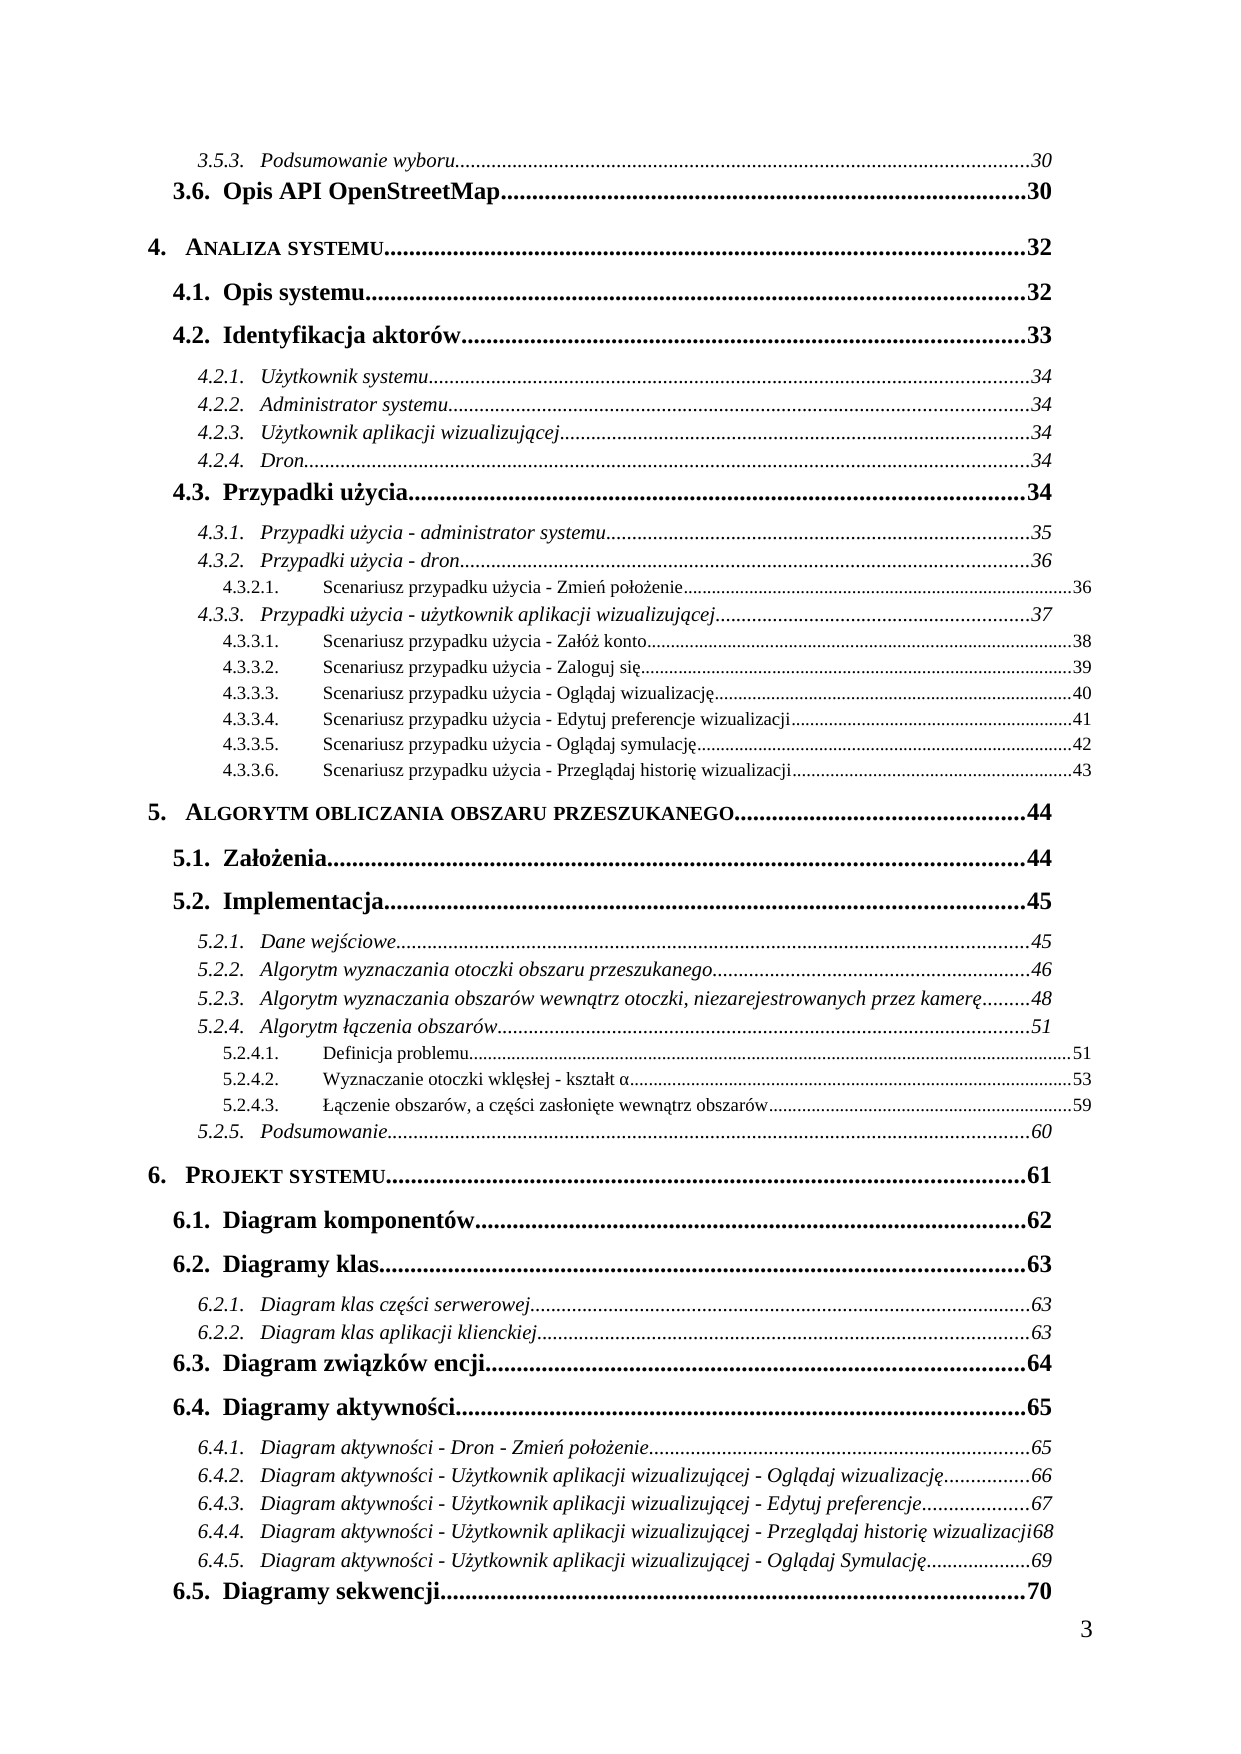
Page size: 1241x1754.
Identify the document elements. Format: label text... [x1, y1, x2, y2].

text 4.2. Identyfikacja aktorów 33 [173, 320, 1092, 349]
text 6.1. Diagram komponentów 62 [173, 1205, 1092, 1234]
text 4.3.2. Przypadki użycia - dron 36 [198, 548, 1092, 572]
text 4.3.3.3. Scenariusz przypadku użycia - Oglądaj wizualizację 40 [223, 682, 1092, 703]
text 4.3.2.1. Scenariusz przypadku użycia - Zmień położenie 36 [223, 576, 1092, 598]
text 5.2.4.2. Wyznaczanie otoczki wklęsłej - kształt α 53 [223, 1068, 1092, 1089]
text 6.4.2. Diagram aktywności - Użytkownik aplikacji wizualizującej - Oglądaj wizualizację 66 [198, 1463, 1092, 1487]
text 6.4.3. Diagram aktywności - Użytkownik aplikacji wizualizującej - Edytuj preferencje 67 [198, 1491, 1092, 1515]
text 6.5. Diagramy sekwencji 70 [173, 1576, 1092, 1605]
text 4. Analiza systemu 32 [148, 232, 1092, 260]
text 6.3. Diagram związków encji 64 [173, 1348, 1092, 1377]
text 5.2.4.3. Łączenie obszarów, a części zasłonięte wewnątrz obszarów 59 [223, 1093, 1092, 1115]
text 4.3.3.5. Scenariusz przypadku użycia - Oglądaj symulację 42 [223, 733, 1092, 755]
text 6.4.4. Diagram aktywności - Użytkownik aplikacji wizualizującej - Przeglądaj historię wizualizacji 68 [198, 1519, 1092, 1543]
text 5.2.3. Algorytm wyznaczania obszarów wewnątrz otoczki, niezarejestrowanych przez kamerę 48 [198, 986, 1092, 1009]
text 5. Algorytm obliczania obszaru przeszukanego 44 [148, 797, 1092, 826]
text 6.4.5. Diagram aktywności - Użytkownik aplikacji wizualizującej - Oglądaj Symulację 69 [198, 1548, 1092, 1572]
text 3.6. Opis API OpenStreetMap 30 [173, 176, 1092, 205]
text 6.2.2. Diagram klas aplikacji klienckiej 63 [198, 1320, 1092, 1344]
text 6.2. Diagramy klas 63 [173, 1249, 1092, 1277]
text 5.2.4.1. Definicja problemu 51 [223, 1042, 1092, 1063]
text 4.2.1. Użytkownik systemu 34 [198, 364, 1092, 388]
text 4.2.3. Użytkownik aplikacji wizualizującej 34 [198, 420, 1092, 444]
text 4.3. Przypadki użycia 34 [173, 477, 1092, 505]
text 6.4.1. Diagram aktywności - Dron - Zmień położenie 65 [198, 1435, 1092, 1459]
text 5.2.5. Podsumowanie 60 [198, 1119, 1092, 1143]
text 4.3.3.1. Scenariusz przypadku użycia - Załóż konto 38 [223, 630, 1092, 652]
text 4.3.3. Przypadki użycia - użytkownik aplikacji wizualizującej 37 [198, 602, 1092, 626]
text 4.3.3.6. Scenariusz przypadku użycia - Przeglądaj historię wizualizacji 43 [223, 759, 1092, 780]
text 4.1. Opis systemu 32 [173, 277, 1092, 306]
text 5.1. Założenia 44 [173, 843, 1092, 871]
text 6.4. Diagramy aktywności 65 [173, 1392, 1092, 1420]
text 6.2.1. Diagram klas części serwerowej 63 [198, 1292, 1092, 1316]
text 4.2.4. Dron 34 [198, 448, 1092, 472]
text 4.3.3.4. Scenariusz przypadku użycia - Edytuj preferencje wizualizacji 41 [223, 707, 1092, 729]
text 5.2.1. Dane wejściowe 45 [198, 929, 1092, 953]
text 4.3.3.2. Scenariusz przypadku użycia - Zaloguj się 39 [223, 656, 1092, 677]
text 5.2.2. Algorytm wyznaczania otoczki obszaru przeszukanego 46 [198, 957, 1092, 981]
text 5.2. Implementacja 45 [173, 886, 1092, 914]
text 4.3.1. Przypadki użycia - administrator systemu 35 [198, 520, 1092, 544]
text 4.2.2. Administrator systemu 34 [198, 392, 1092, 416]
text 3.5.3. Podsumowanie wyboru 30 [198, 148, 1092, 172]
text 5.2.4. Algorytm łączenia obszarów 51 [198, 1014, 1092, 1038]
text 6. Projekt systemu 61 [148, 1160, 1092, 1189]
